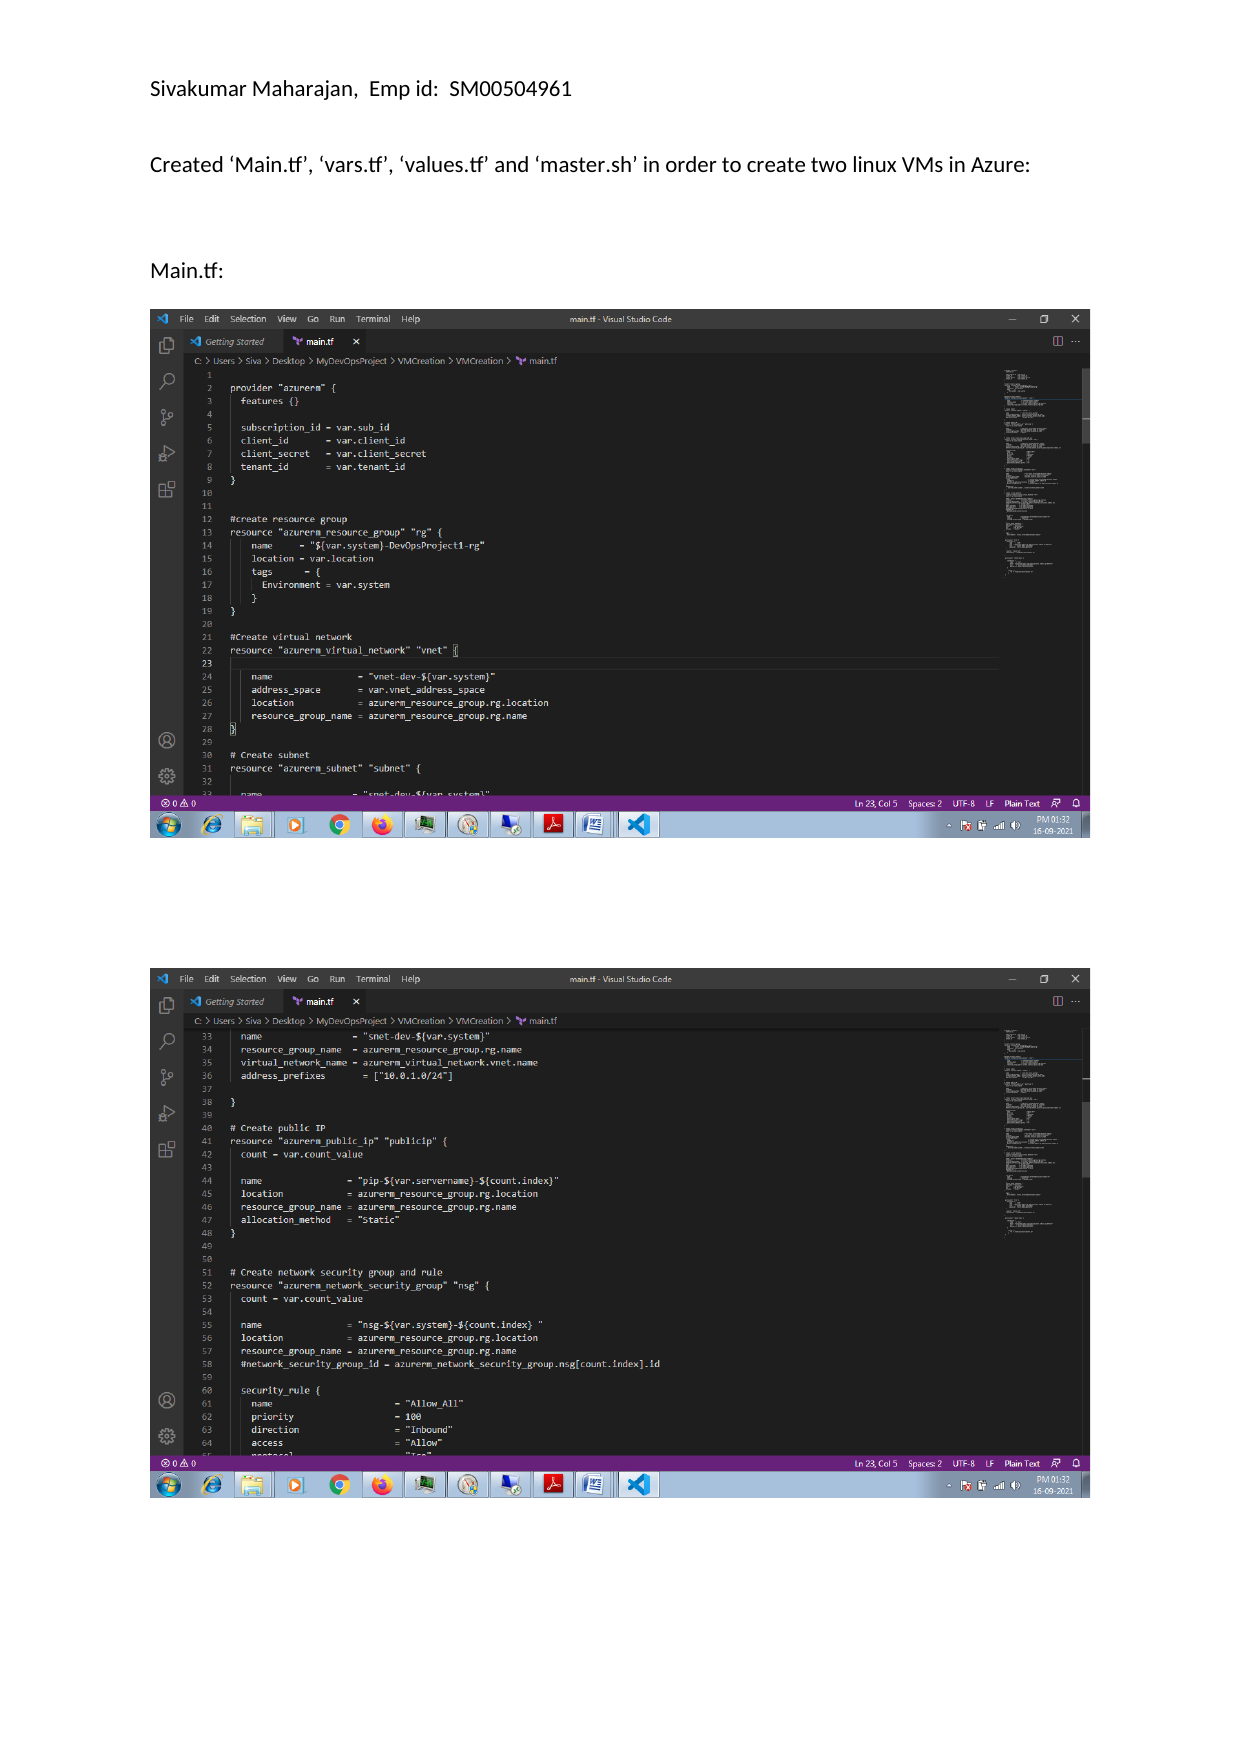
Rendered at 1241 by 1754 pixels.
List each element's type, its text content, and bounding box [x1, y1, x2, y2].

picture [150, 309, 1091, 838]
picture [150, 968, 1091, 1498]
text Main.tf: [150, 256, 1090, 284]
text Created ‘Main.tf’, ‘vars.tf’, ‘values.tf’ and ‘master.sh’ in order to create two linux VMs in Azure: [150, 150, 1090, 178]
